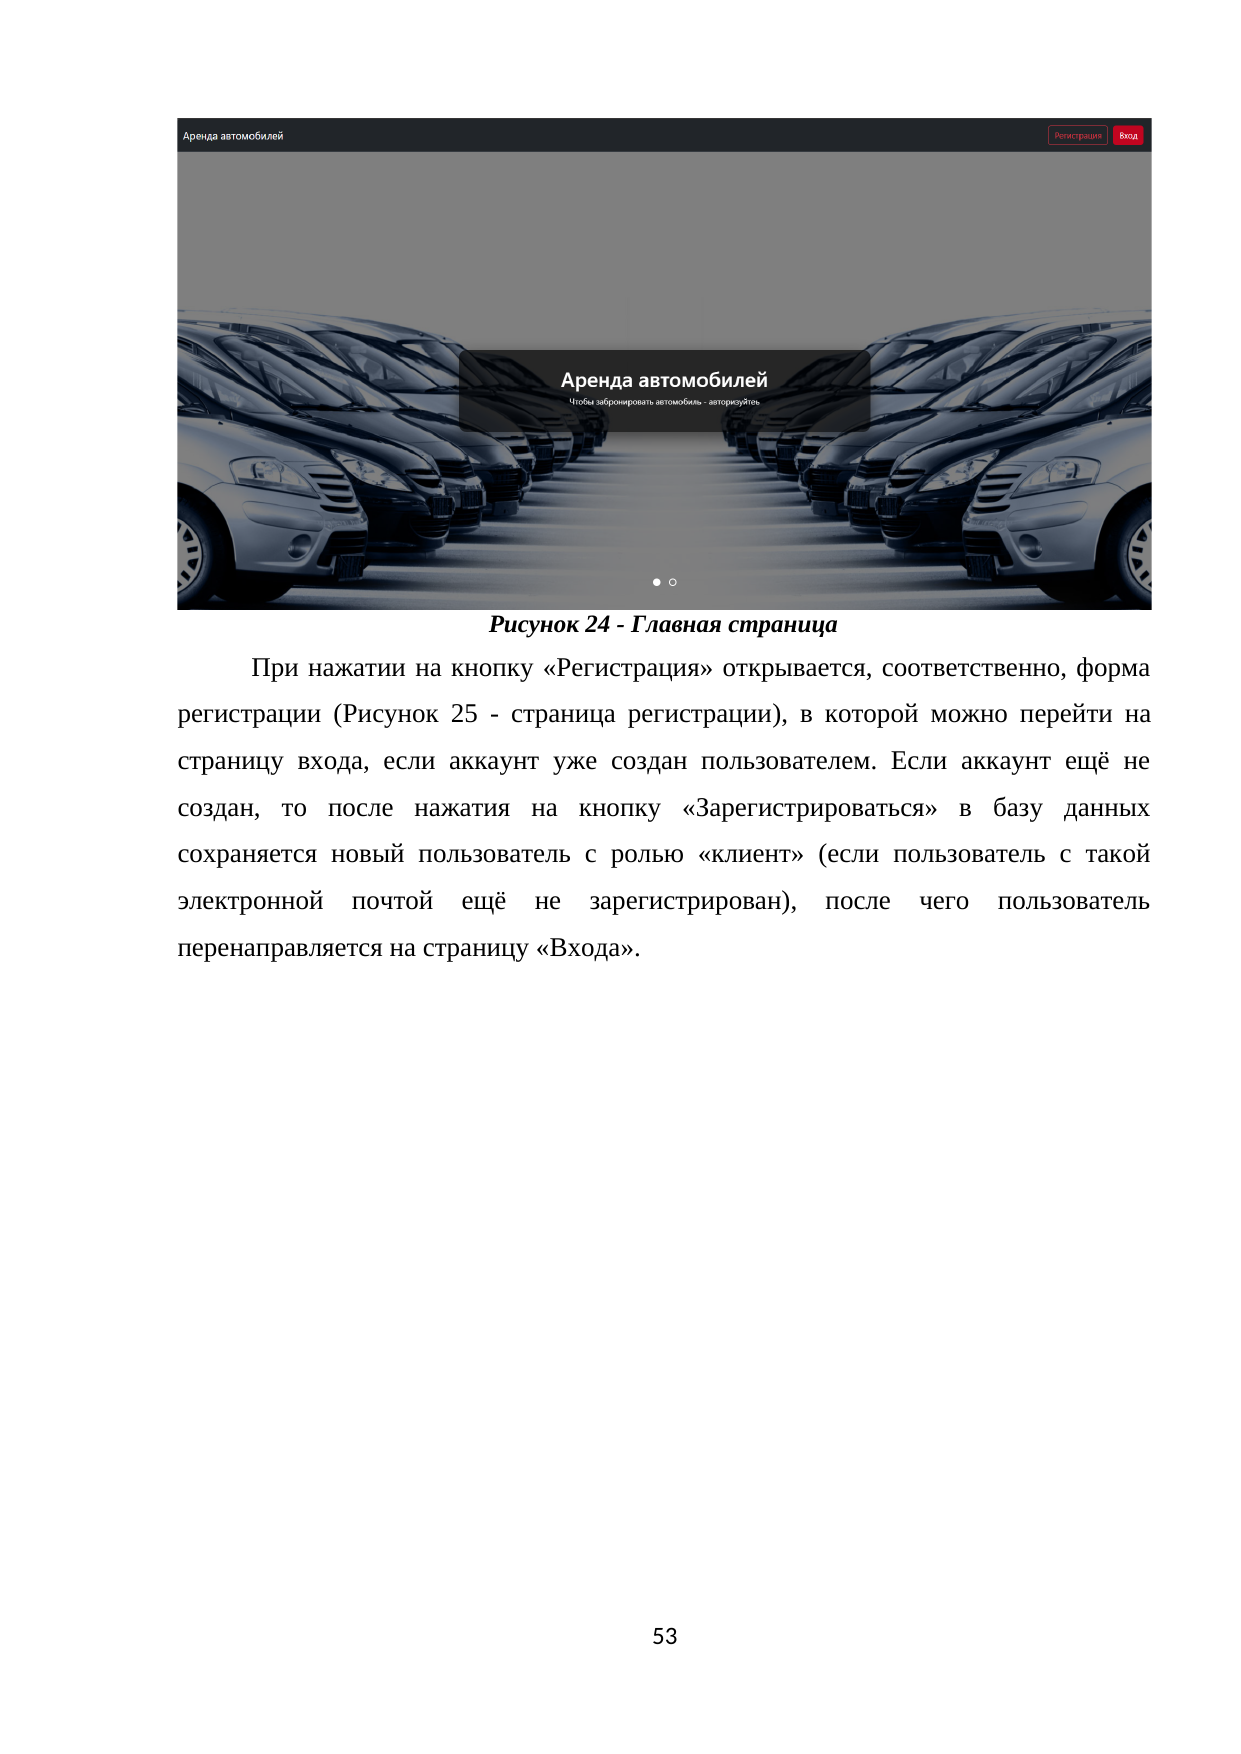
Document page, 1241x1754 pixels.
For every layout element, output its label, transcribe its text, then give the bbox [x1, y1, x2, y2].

picture [177, 118, 1152, 610]
text При нажатии на кнопку «Регистрация» открывается, соответственно, форма регистрации (рисунок 24), в которой можно перейти на страницу входа, если аккаунт уже создан пользователем. Если аккаунт ещё не создан, то после нажатия на кнопку «Зарегистрироваться» в базу данных сохраняется новый пользователь с ролью «клиент» (если пользователь с такой электронной почтой ещё не зарегистрирован), после чего пользователь перенаправляется на страницу «Входа». [177, 651, 1152, 962]
text Рисунок 24 - Главная страница [177, 610, 1152, 638]
